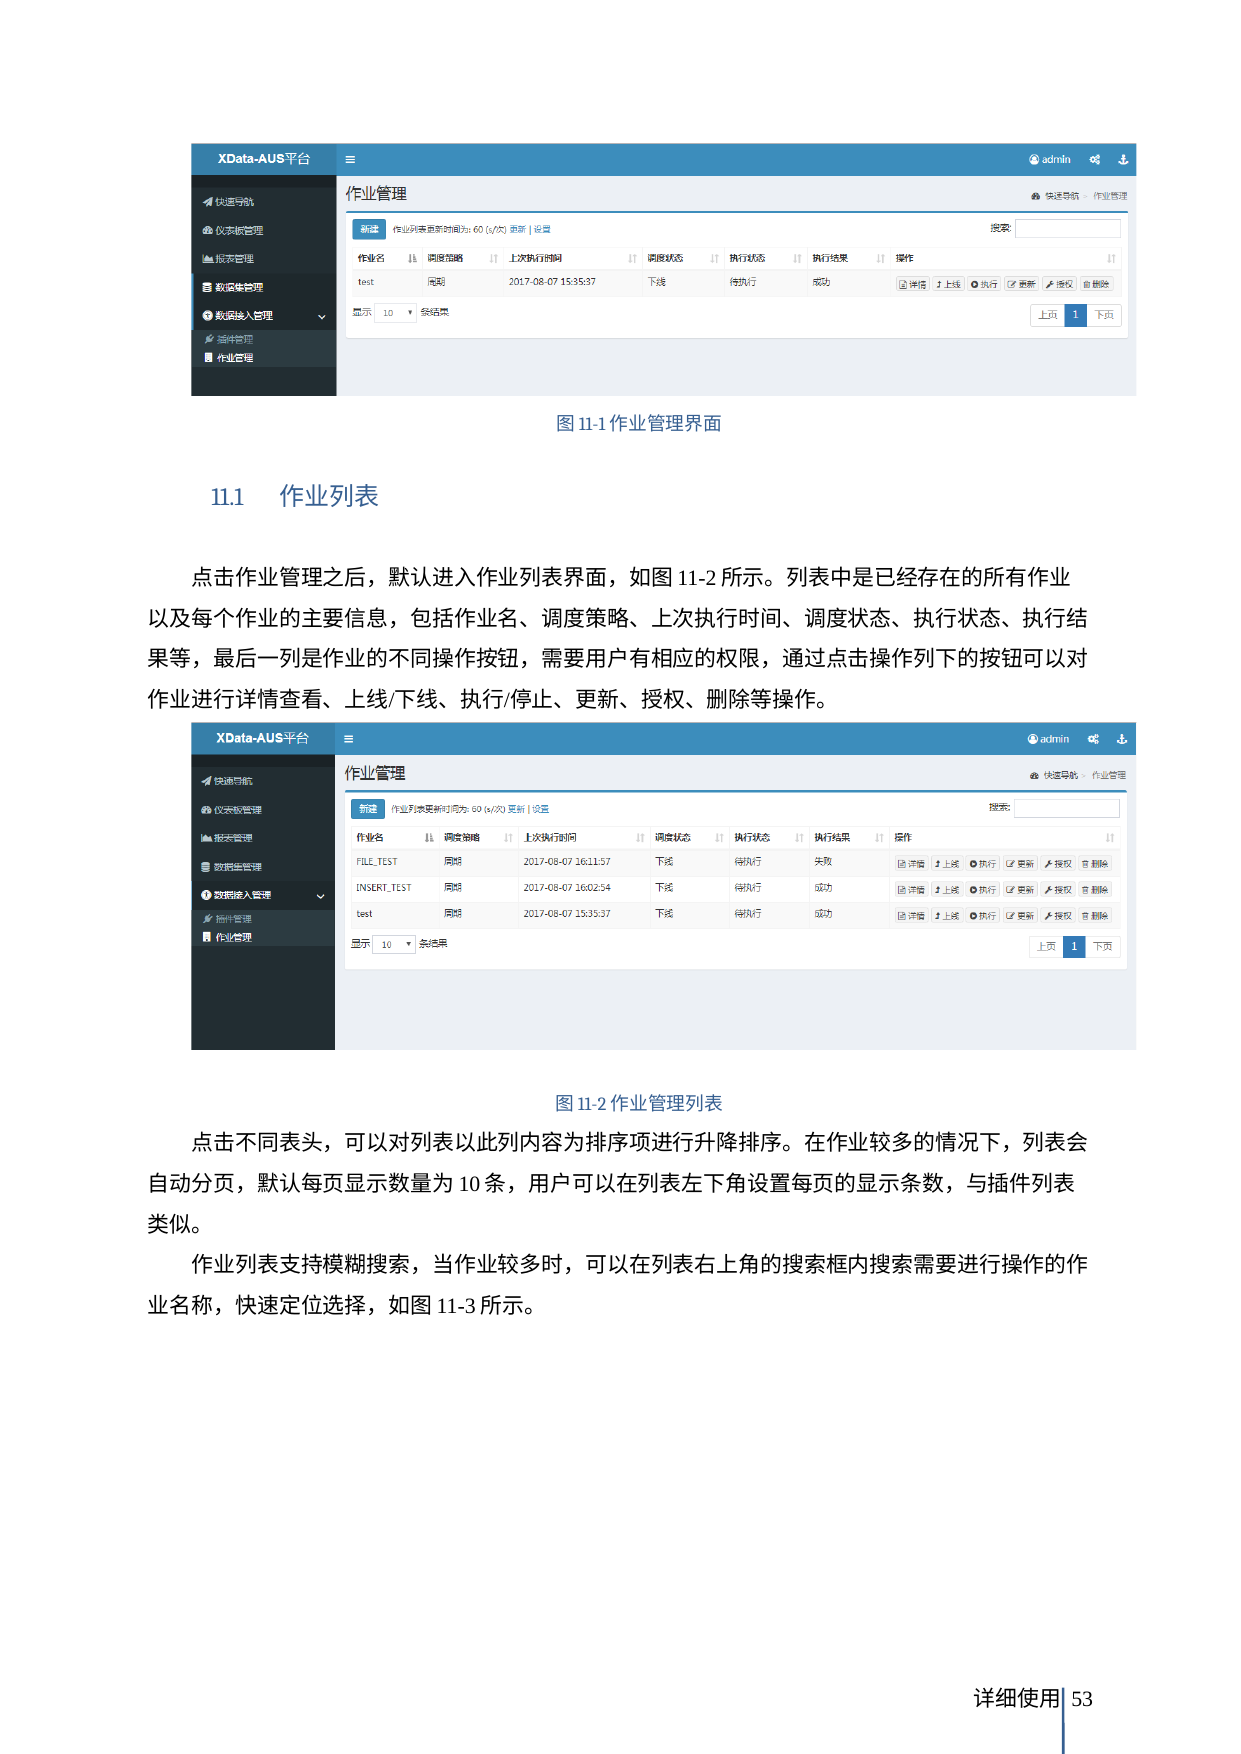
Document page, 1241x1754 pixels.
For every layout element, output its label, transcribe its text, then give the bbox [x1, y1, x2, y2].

picture [191, 722, 1137, 1050]
subtitle 作业列表 [161, 462, 1092, 527]
picture [191, 143, 1137, 396]
text 作业列表支持模糊搜索，当作业较多时，可以在列表右上角的搜索框内搜索需要进行操作的作业名称，快速定位选择，如图11-3所示。 [148, 1247, 1092, 1320]
text 点击不同表头，可以对列表以此列内容为排序项进行升降排序。在作业较多的情况下，列表会自动分页，默认每页显示数量为10条，用户可以在列表左下角设置每页的显示条数，与插件列表类似。 [148, 1125, 1092, 1239]
text 图 11-1 作业管理界面 [148, 406, 1092, 438]
text 点击作业管理之后，默认进入作业列表界面，如图11-2所示。列表中是已经存在的所有作业以及每个作业的主要信息，包括作业名、调度策略、上次执行时间、调度状态、执行状态、执行结果等，最后一列是作业的不同操作按钮，需要用户有相应的权限，通过点击操作列下的按钮可以对作业进行详情查看、上线/下线、执行/停止、更新、授权、删除等操作。 [148, 560, 1092, 714]
text 图 11-2 作业管理列表 [148, 1086, 1092, 1118]
